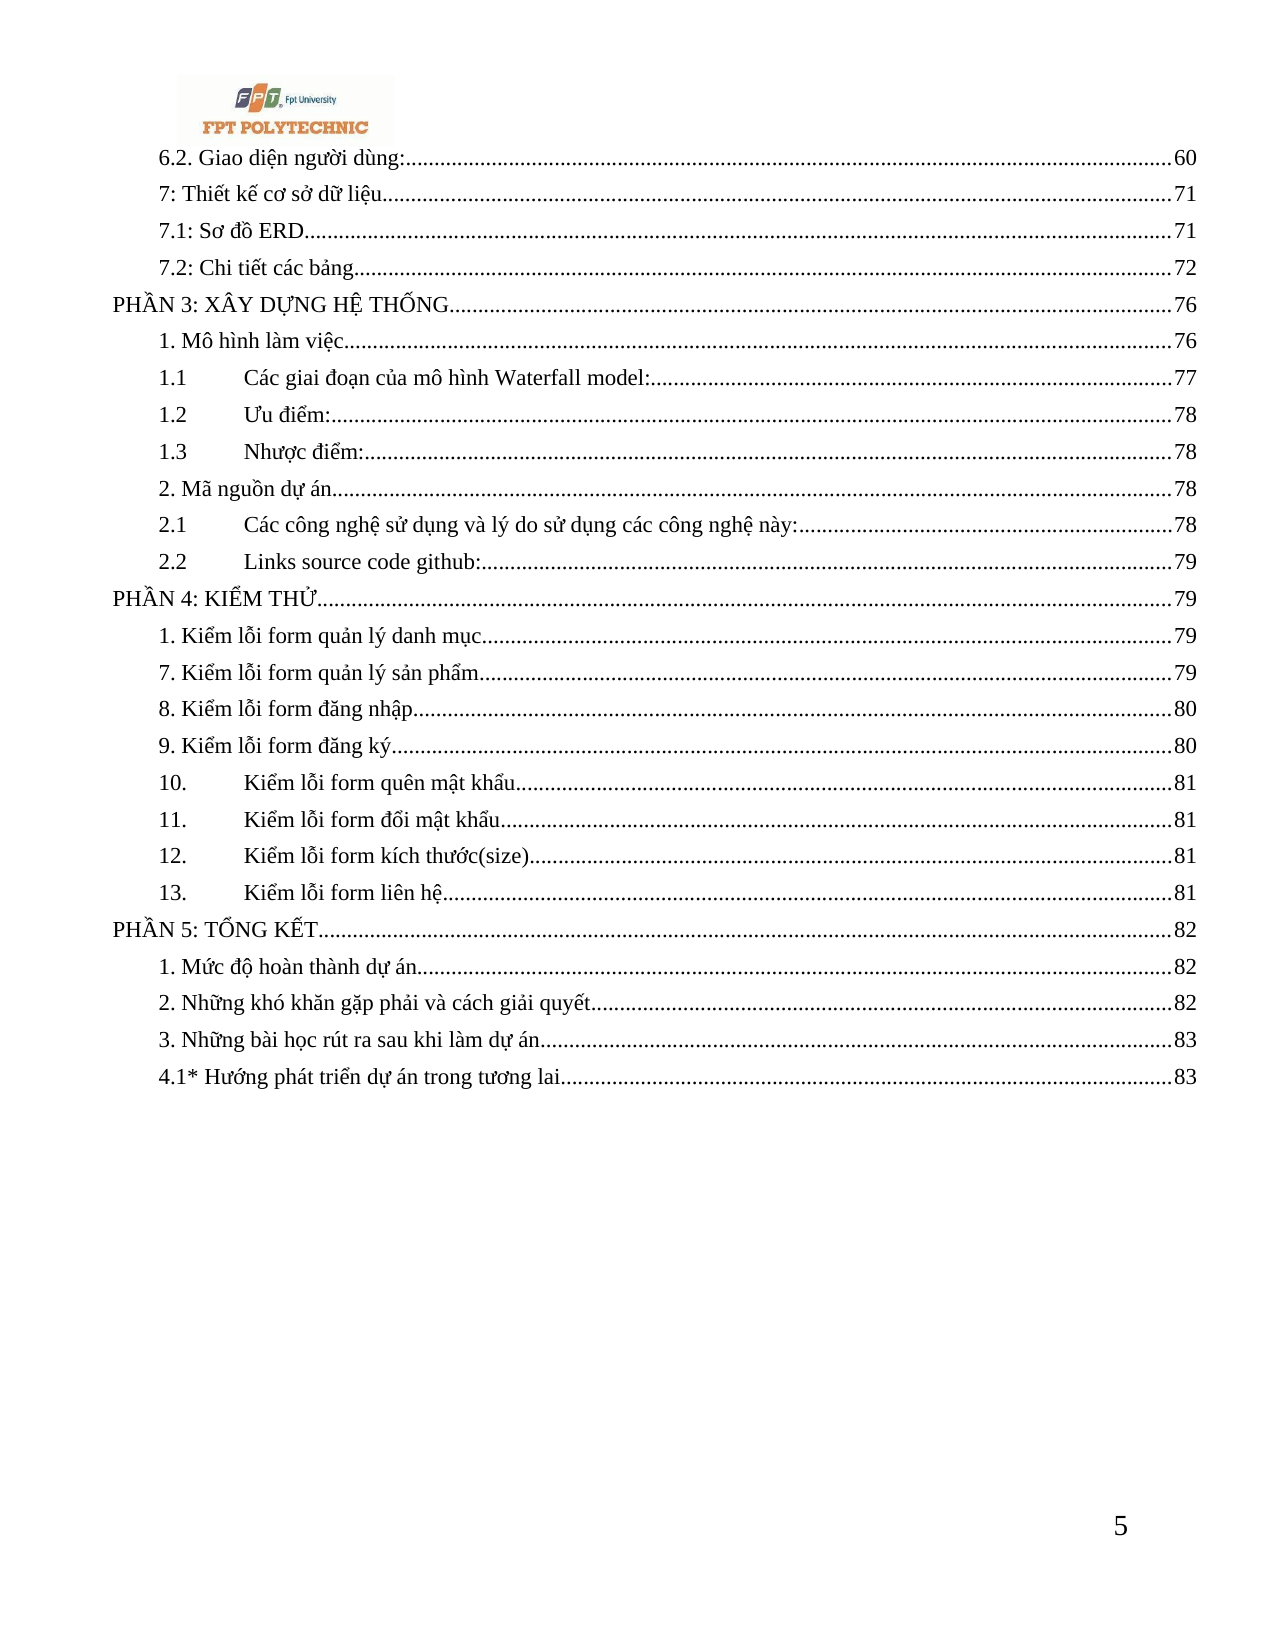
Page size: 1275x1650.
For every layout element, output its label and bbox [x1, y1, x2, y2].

picture [177, 75, 395, 146]
